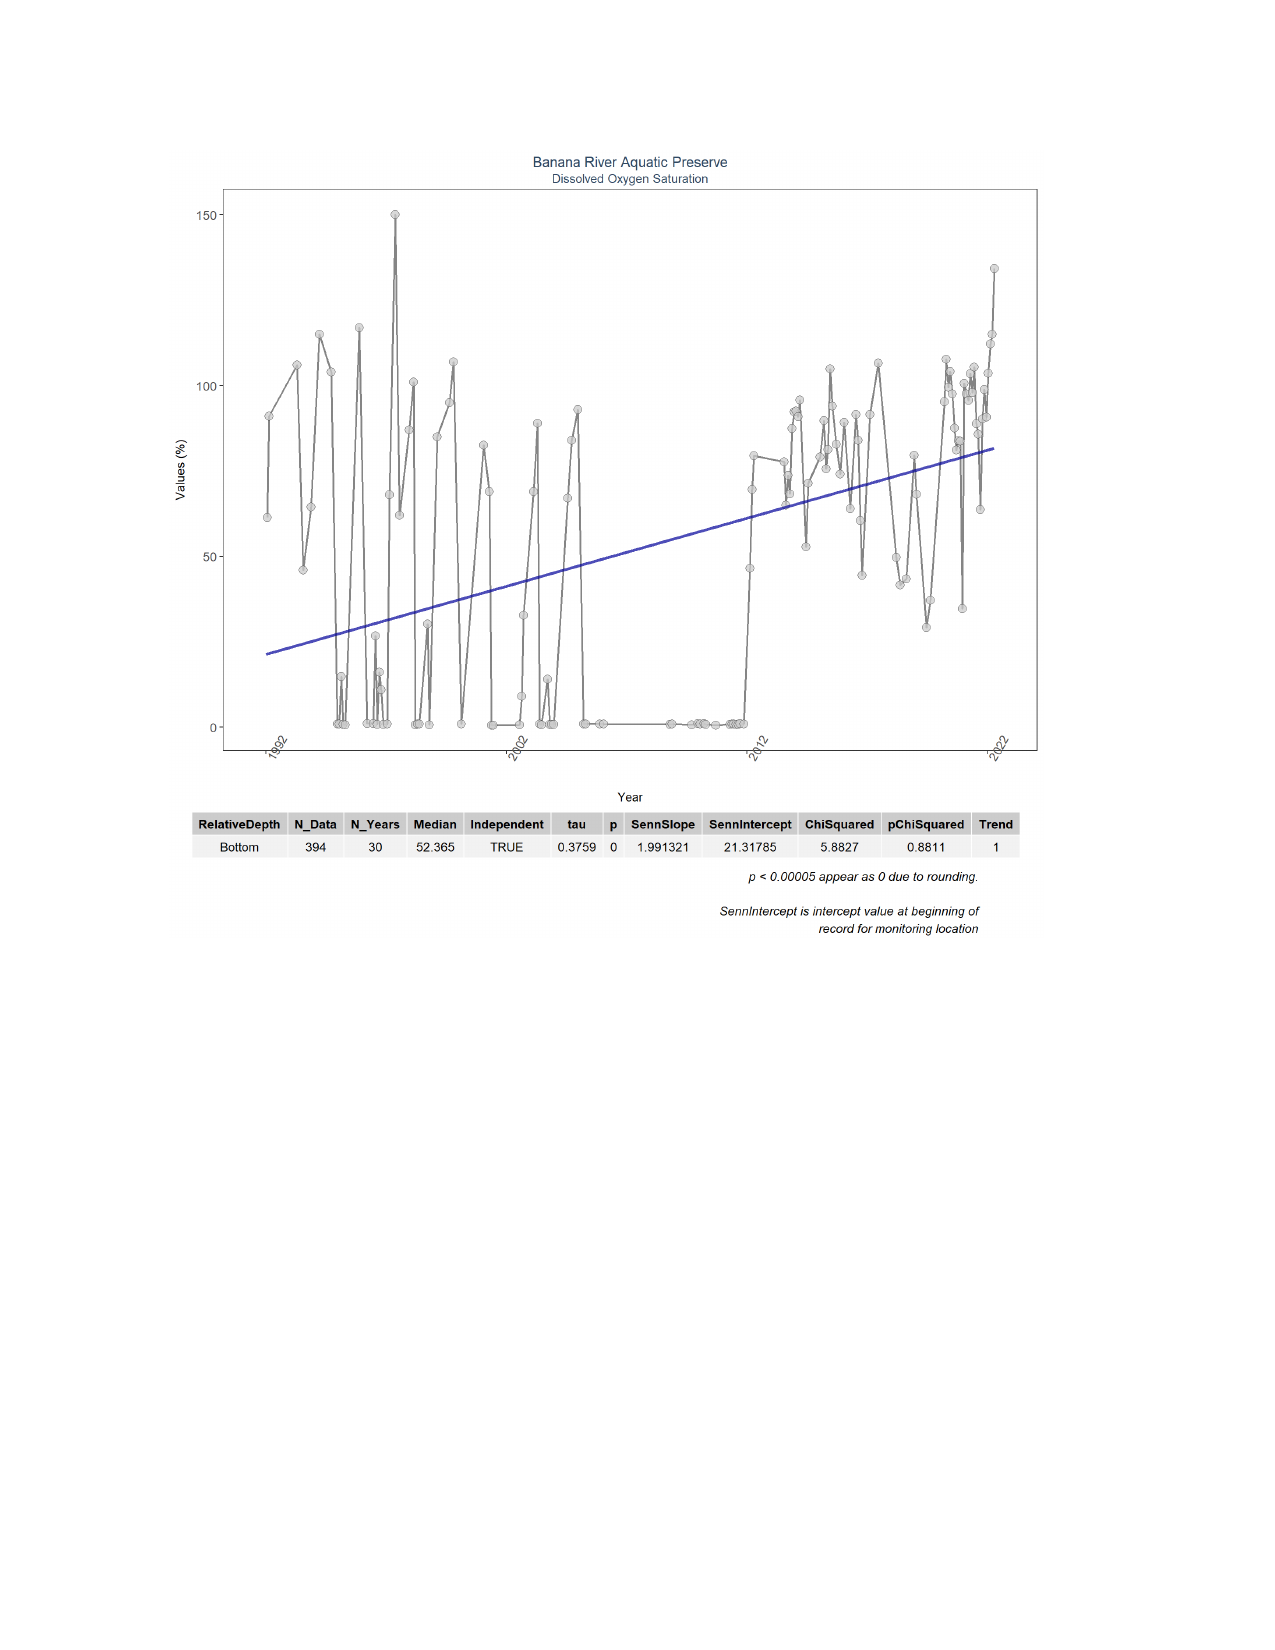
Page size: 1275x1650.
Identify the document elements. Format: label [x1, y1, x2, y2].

picture [168, 150, 1044, 938]
